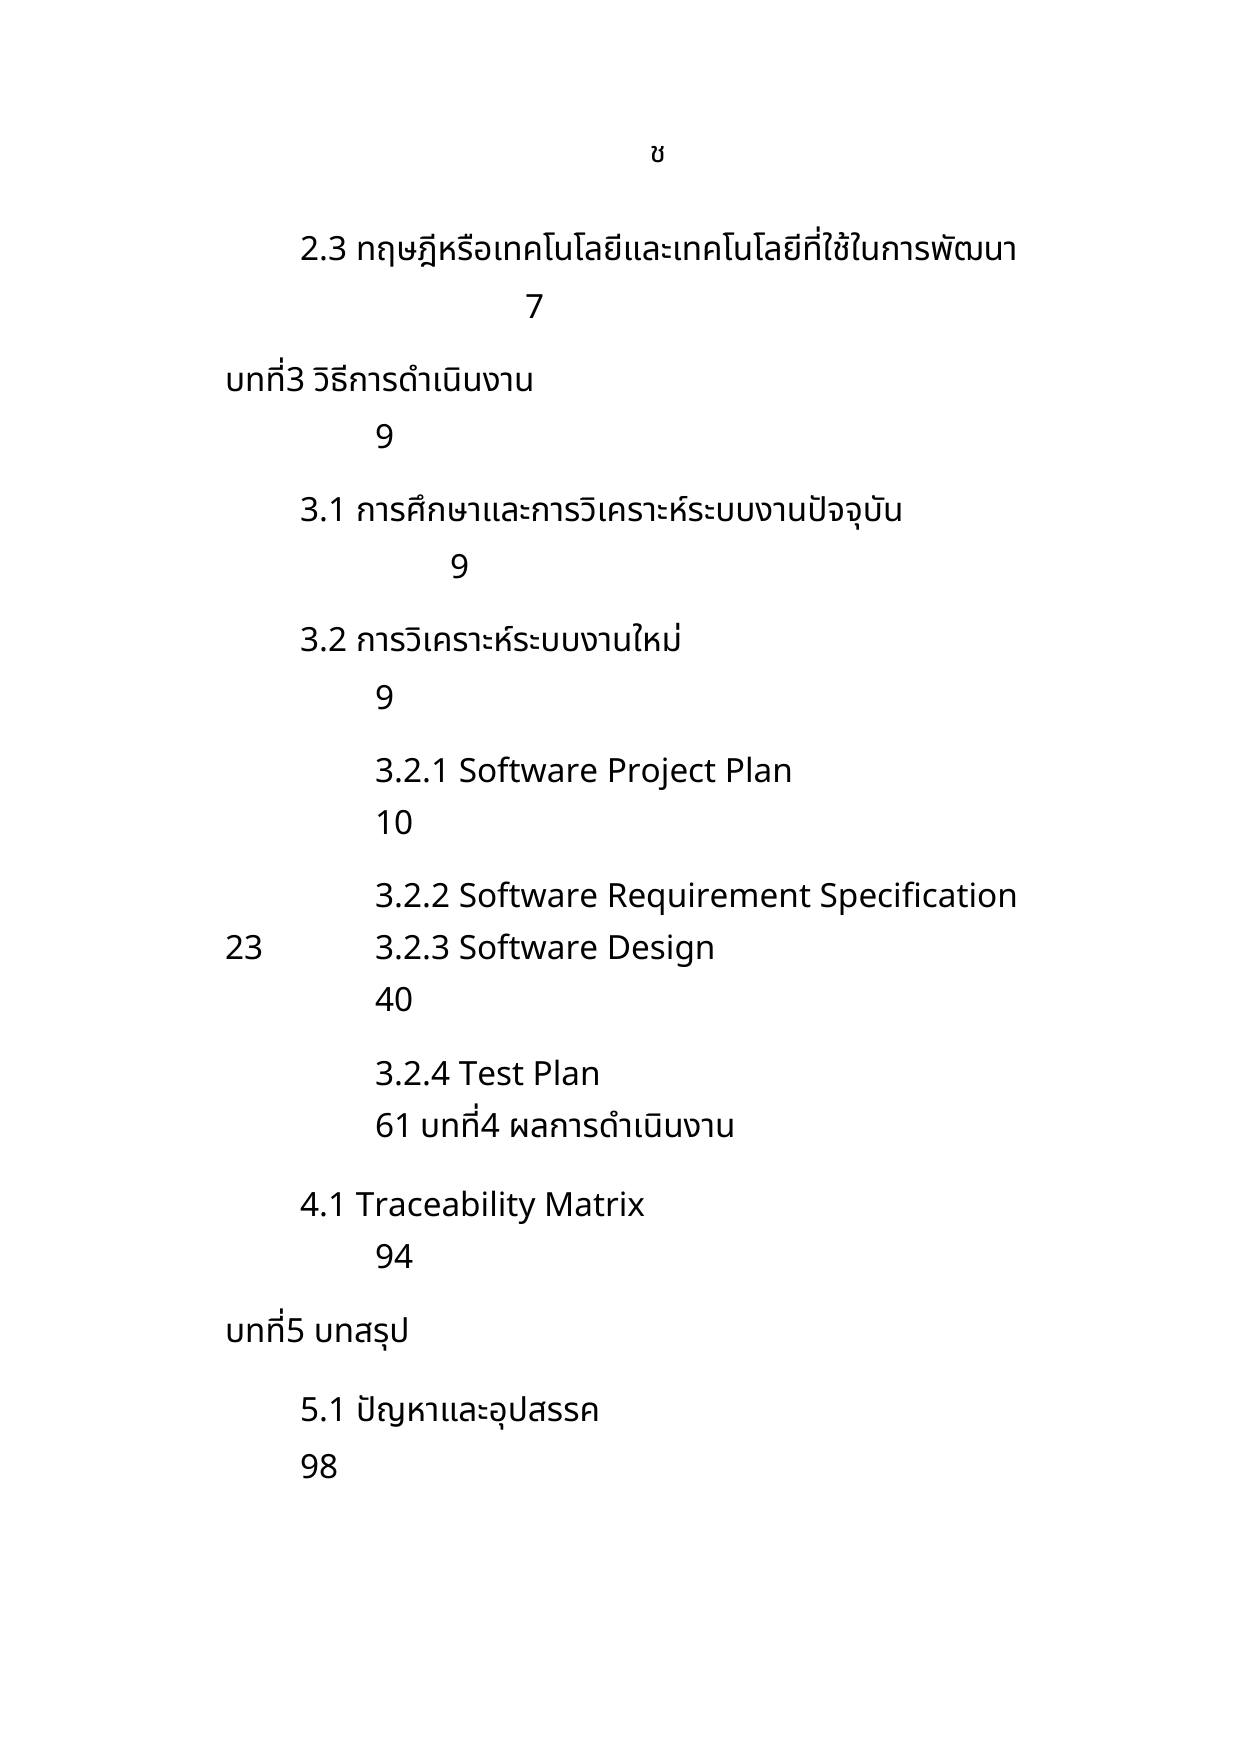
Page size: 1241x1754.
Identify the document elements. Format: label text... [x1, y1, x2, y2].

text 3.2 การวิเคราะห์ระบบงานใหม่ 9 [225, 616, 1090, 719]
text 3.1 การศึกษาและการวิเคราะห์ระบบงานปัจจุบัน 9 [225, 486, 1090, 589]
text 3.2.1 Software Project Plan 10 [225, 747, 1090, 844]
text 3.2.4 Test Plan 61บทที่4 ผลการดำเนินงาน [225, 1049, 1090, 1153]
text 4.1 Traceability Matrix 94 [225, 1181, 1090, 1279]
text บทที่3 วิธีการดำเนินงาน 9 [225, 355, 1090, 458]
text 3.2.2 Software Requirement Specification 23 3.2.3 Software Design 40 [225, 872, 1090, 1022]
text บทที่5 บทสรุป [225, 1306, 1090, 1357]
text 5.1 ปัญหาและอุปสรรค 98 [225, 1385, 1090, 1488]
text 2.3 ทฤษฎีหรือเทคโนโลยีและเทคโนโลยีที่ใช้ในการพัฒนา 7 [300, 225, 1090, 328]
